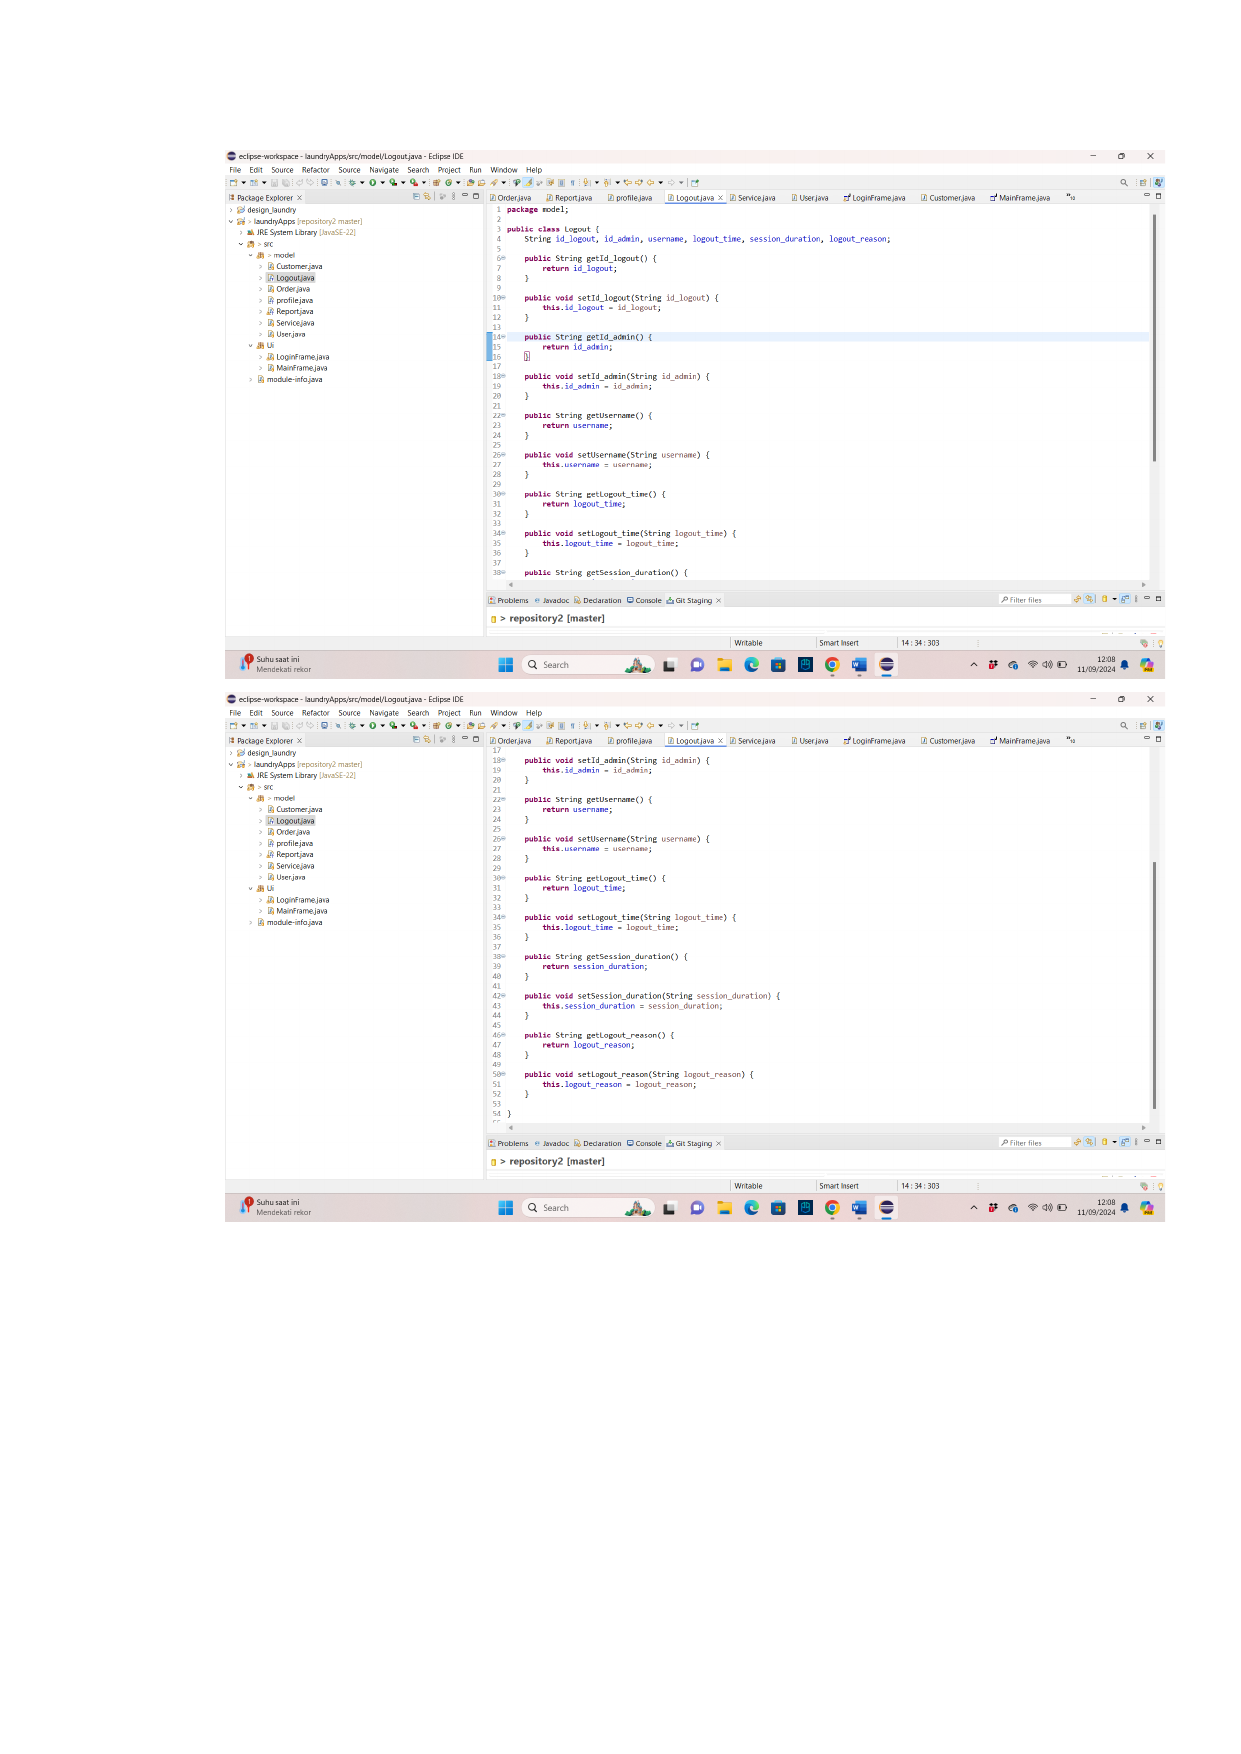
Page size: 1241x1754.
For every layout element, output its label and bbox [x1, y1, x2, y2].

picture [225, 150, 1166, 679]
picture [225, 692, 1166, 1222]
